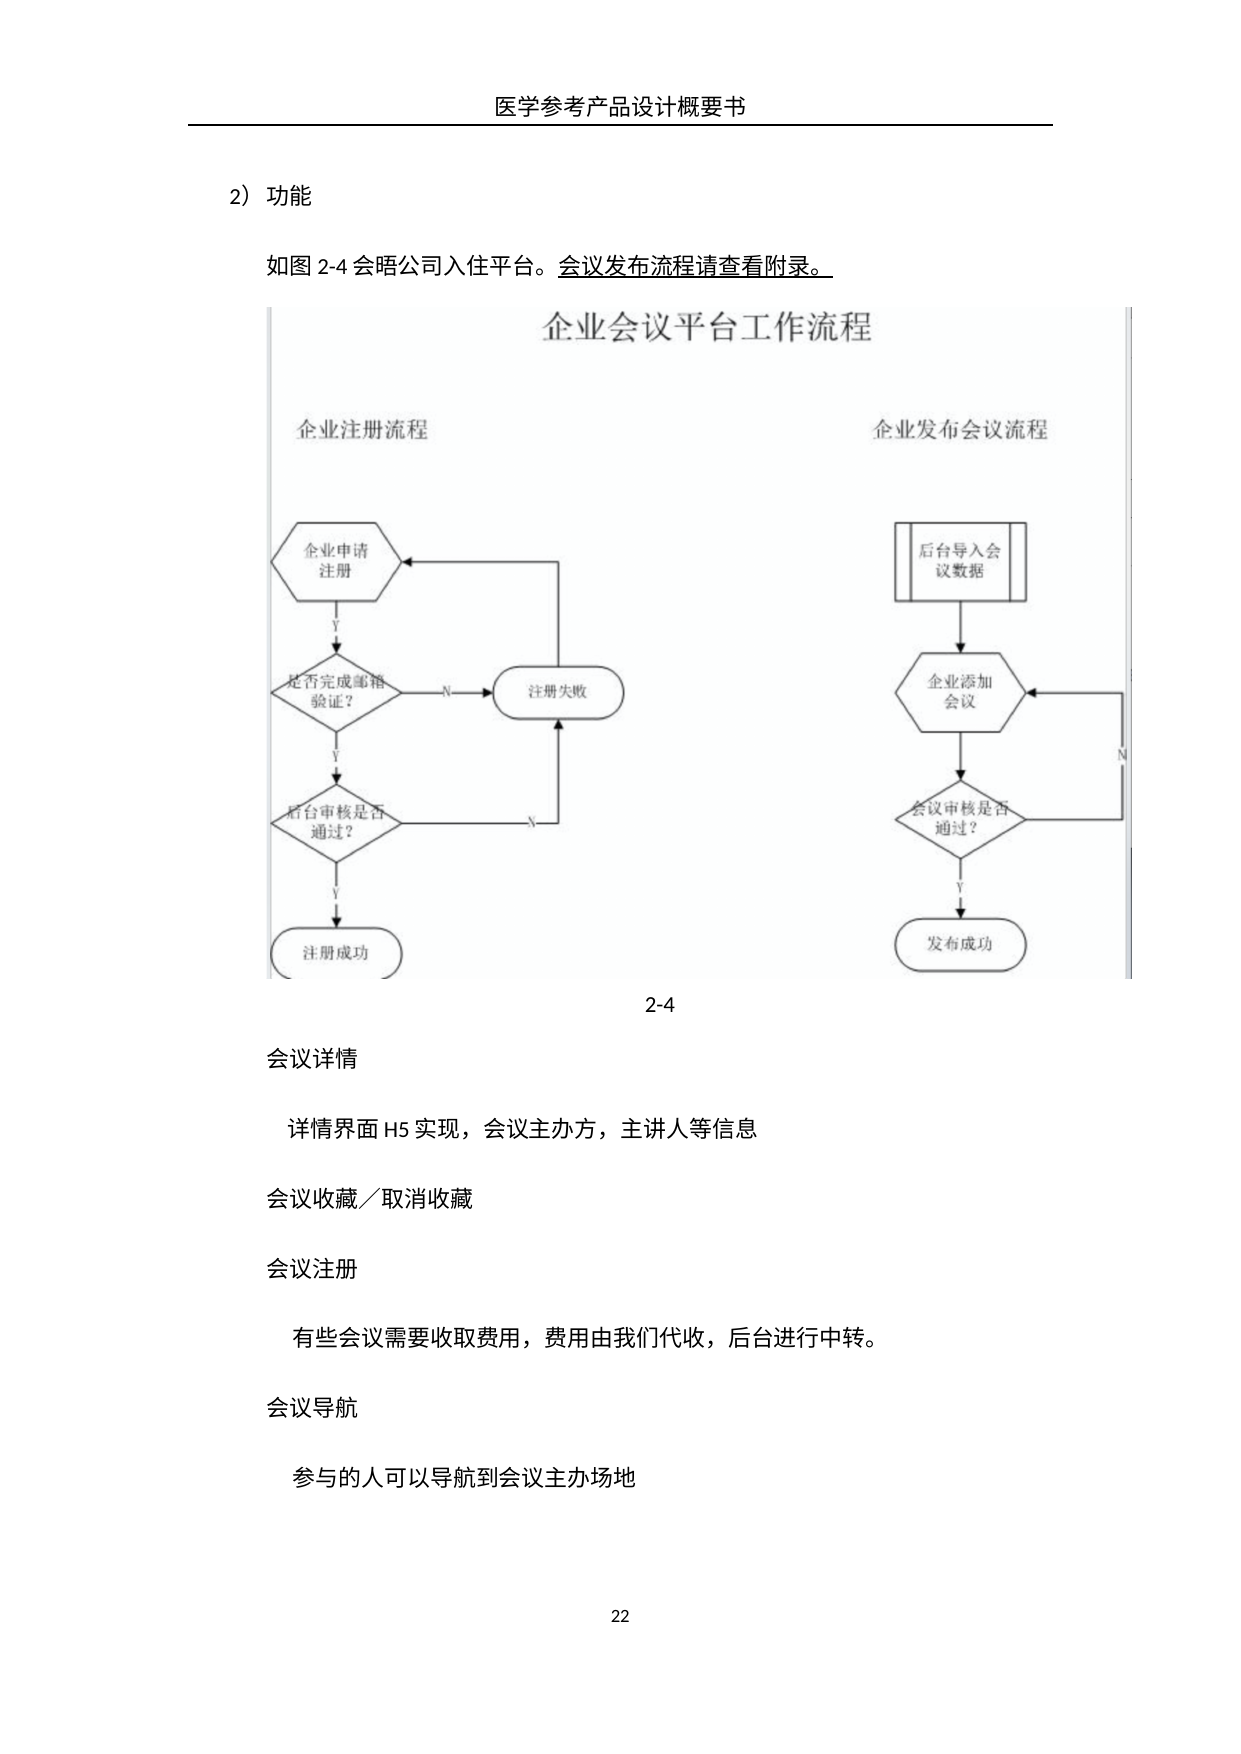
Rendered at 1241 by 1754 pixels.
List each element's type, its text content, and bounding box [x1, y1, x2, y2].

picture [266, 307, 1132, 979]
list 如图2-4会晤公司入住平台。会议发布流程请查看附录。 [267, 232, 1053, 297]
list 会议详情 [267, 1025, 1053, 1090]
list 详情界面H5实现，会议主办方，主讲人等信息 [267, 1095, 1053, 1160]
list 会议注册 [267, 1234, 1053, 1299]
list 会议导航 [267, 1374, 1053, 1439]
list 会议收藏／取消收藏 [267, 1165, 1053, 1230]
list 2-4 [267, 988, 1053, 1021]
list 有些会议需要收取费用，费用由我们代收，后台进行中转。 [267, 1304, 1053, 1369]
list 功能 [229, 162, 1053, 227]
list 参与的人可以导航到会议主办场地 [267, 1444, 1053, 1509]
